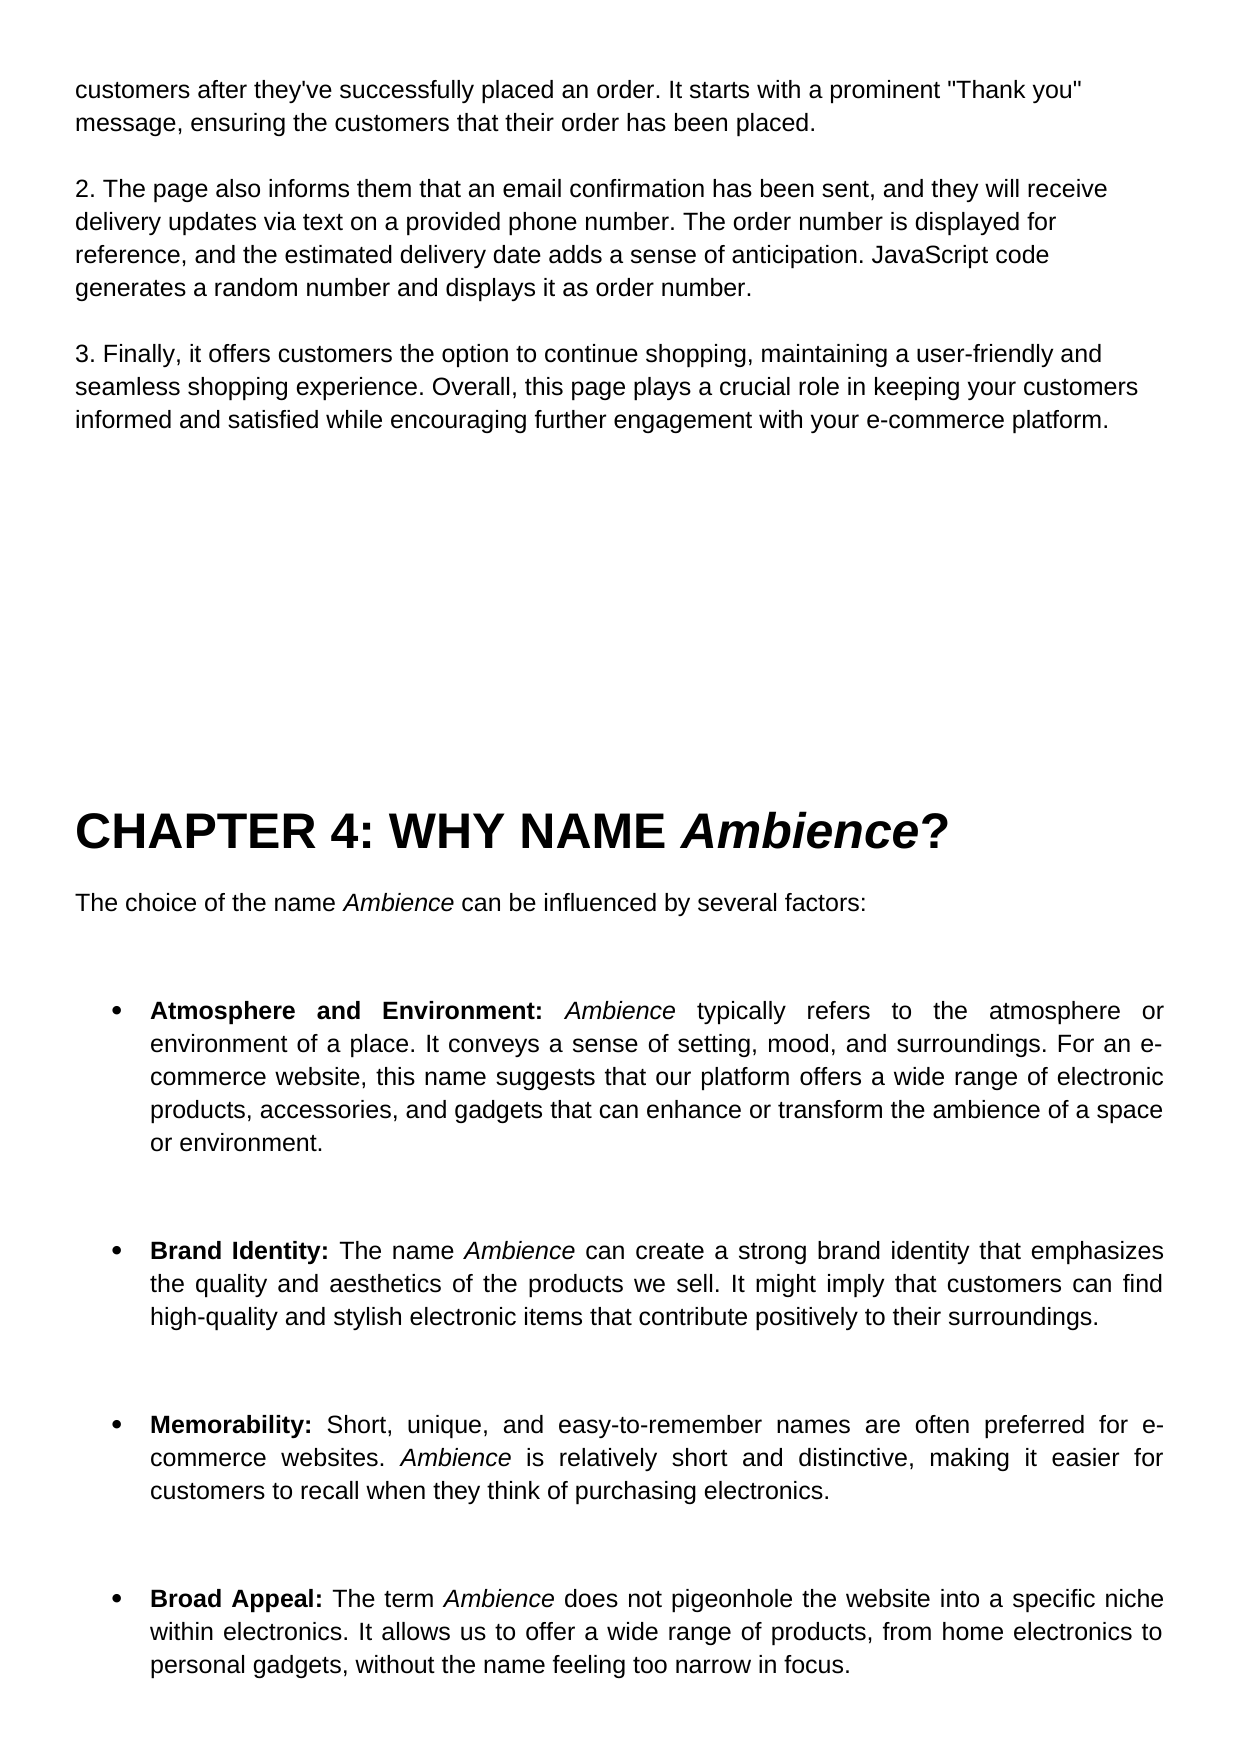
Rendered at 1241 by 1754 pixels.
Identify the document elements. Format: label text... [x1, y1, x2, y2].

list Memorability: Short, unique, and easy-to-remember names are often preferred for e-commerce websites. Ambience is relatively short and distinctive, making it easier for customers to recall when they think of purchasing electronics. [112, 1410, 1165, 1505]
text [75, 75, 1165, 137]
text The choice of the name Ambience can be influenced by several factors: [75, 888, 1165, 917]
list Broad Appeal: The term Ambience does not pigeonhole the website into a specific niche within electronics. It allows us to offer a wide range of products, from home electronics to personal gadgets, without the name feeling too narrow in focus. [112, 1584, 1165, 1678]
list Brand Identity: The name Ambience can create a strong brand identity that emphasizes the quality and aesthetics of the products we sell. It might imply that customers can find high-quality and stylish electronic items that contribute positively to their surroundings. [112, 1236, 1165, 1331]
text CHAPTER 4: WHY NAME Ambience? [75, 801, 1165, 859]
list Atmosphere and Environment: Ambience typically refers to the atmosphere or environment of a place. It conveys a sense of setting, mood, and surroundings. For an e-commerce website, this name suggests that our platform offers a wide range of electronic products, accessories, and gadgets that can enhance or transform the ambience of a space or environment. [112, 996, 1165, 1157]
text 2. The page also informs them that an email confirmation has been sent, and they will receive delivery updates via text on a provided phone number. The order number is displayed for reference, and the estimated delivery date adds a sense of anticipation. JavaScript code generates a random number and displays it as order number. [75, 174, 1165, 302]
text 3. Finally, it offers customers the option to continue shopping, maintaining a user-friendly and seamless shopping experience. Overall, this page plays a crucial role in keeping your customers informed and satisfied while encouraging further engagement with your e-commerce platform. [75, 339, 1165, 434]
